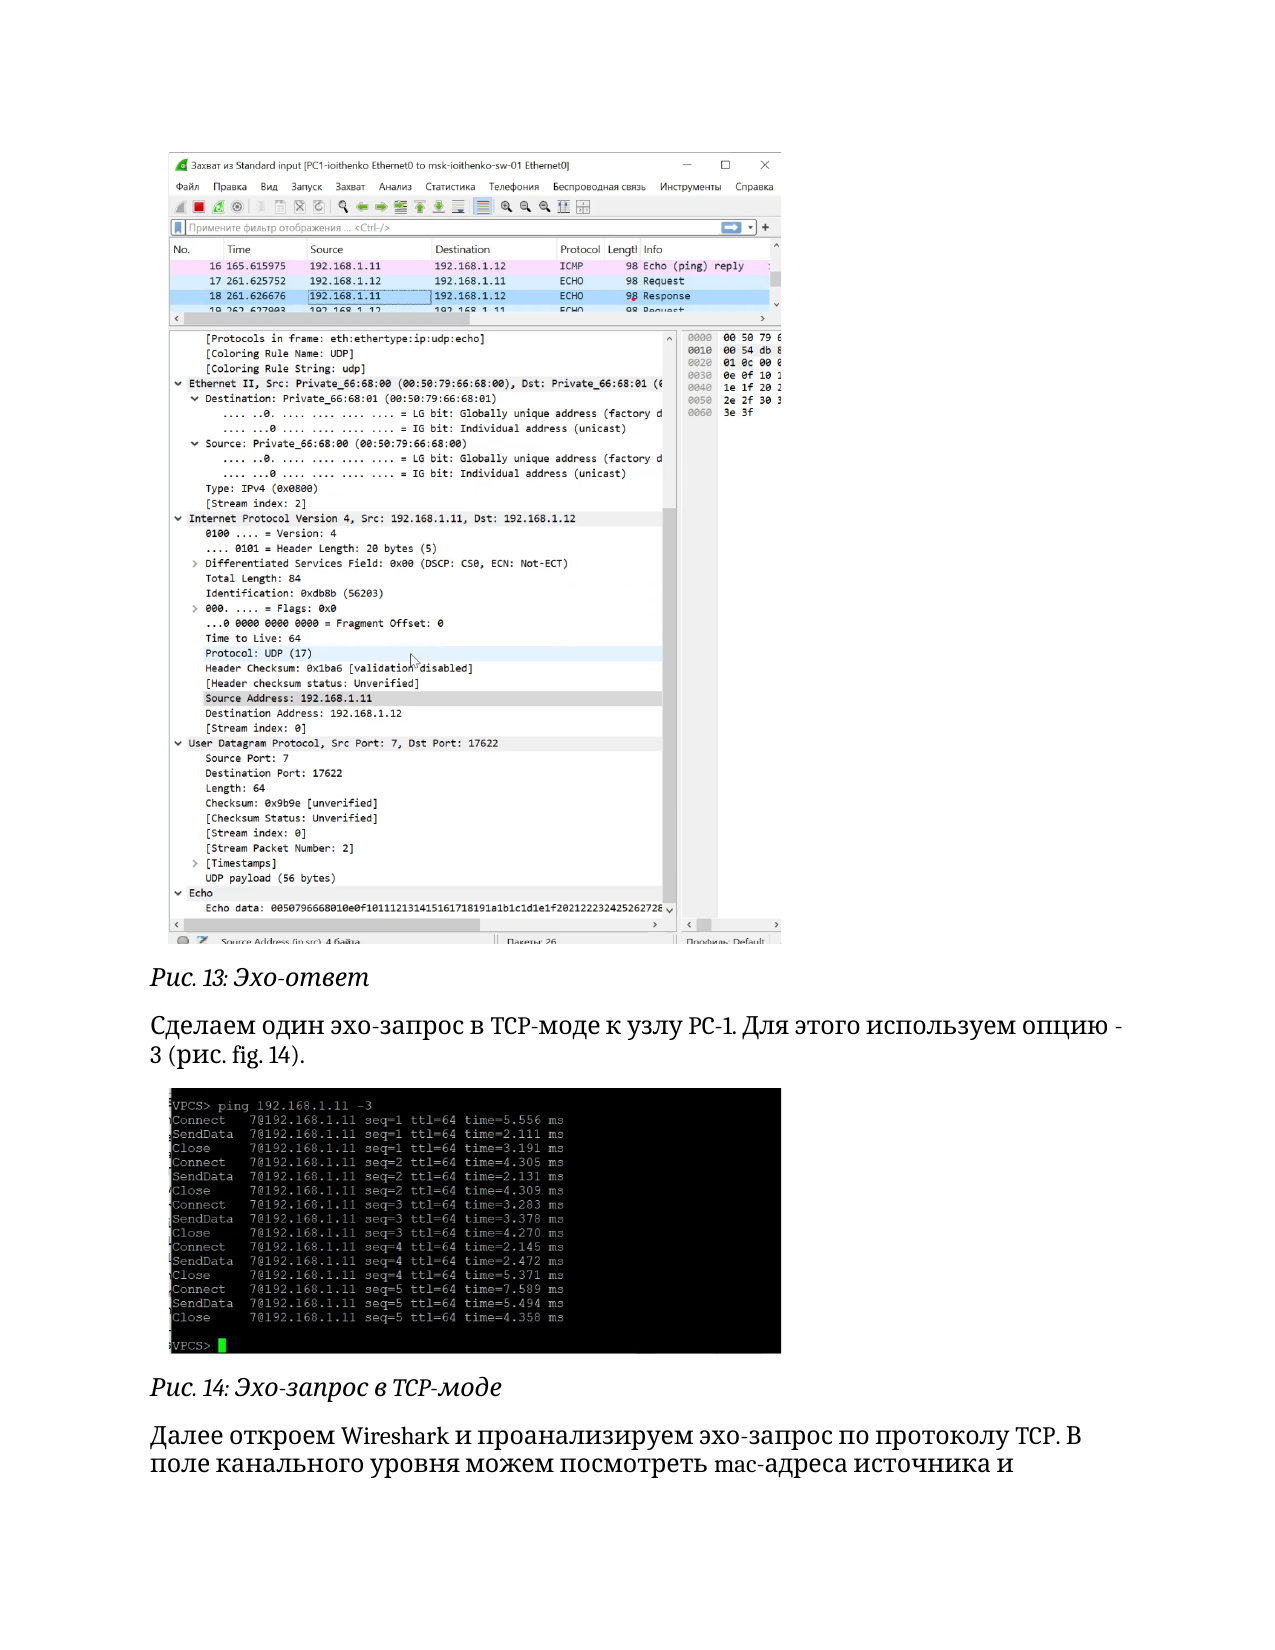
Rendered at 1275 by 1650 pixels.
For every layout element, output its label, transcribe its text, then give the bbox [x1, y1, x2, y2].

text Сделаем один эхо-запрос в TCP-моде к узлу PC-1. Для этого используем опцию -3 (рис. fig. 14). [150, 1012, 1125, 1069]
text Рис. 13: Эхо-ответ [150, 964, 1125, 993]
picture [168, 150, 782, 944]
picture [168, 1088, 782, 1354]
text Рис. 14: Эхо-запрос в TCP-моде [150, 1374, 1125, 1403]
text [150, 1422, 1125, 1479]
